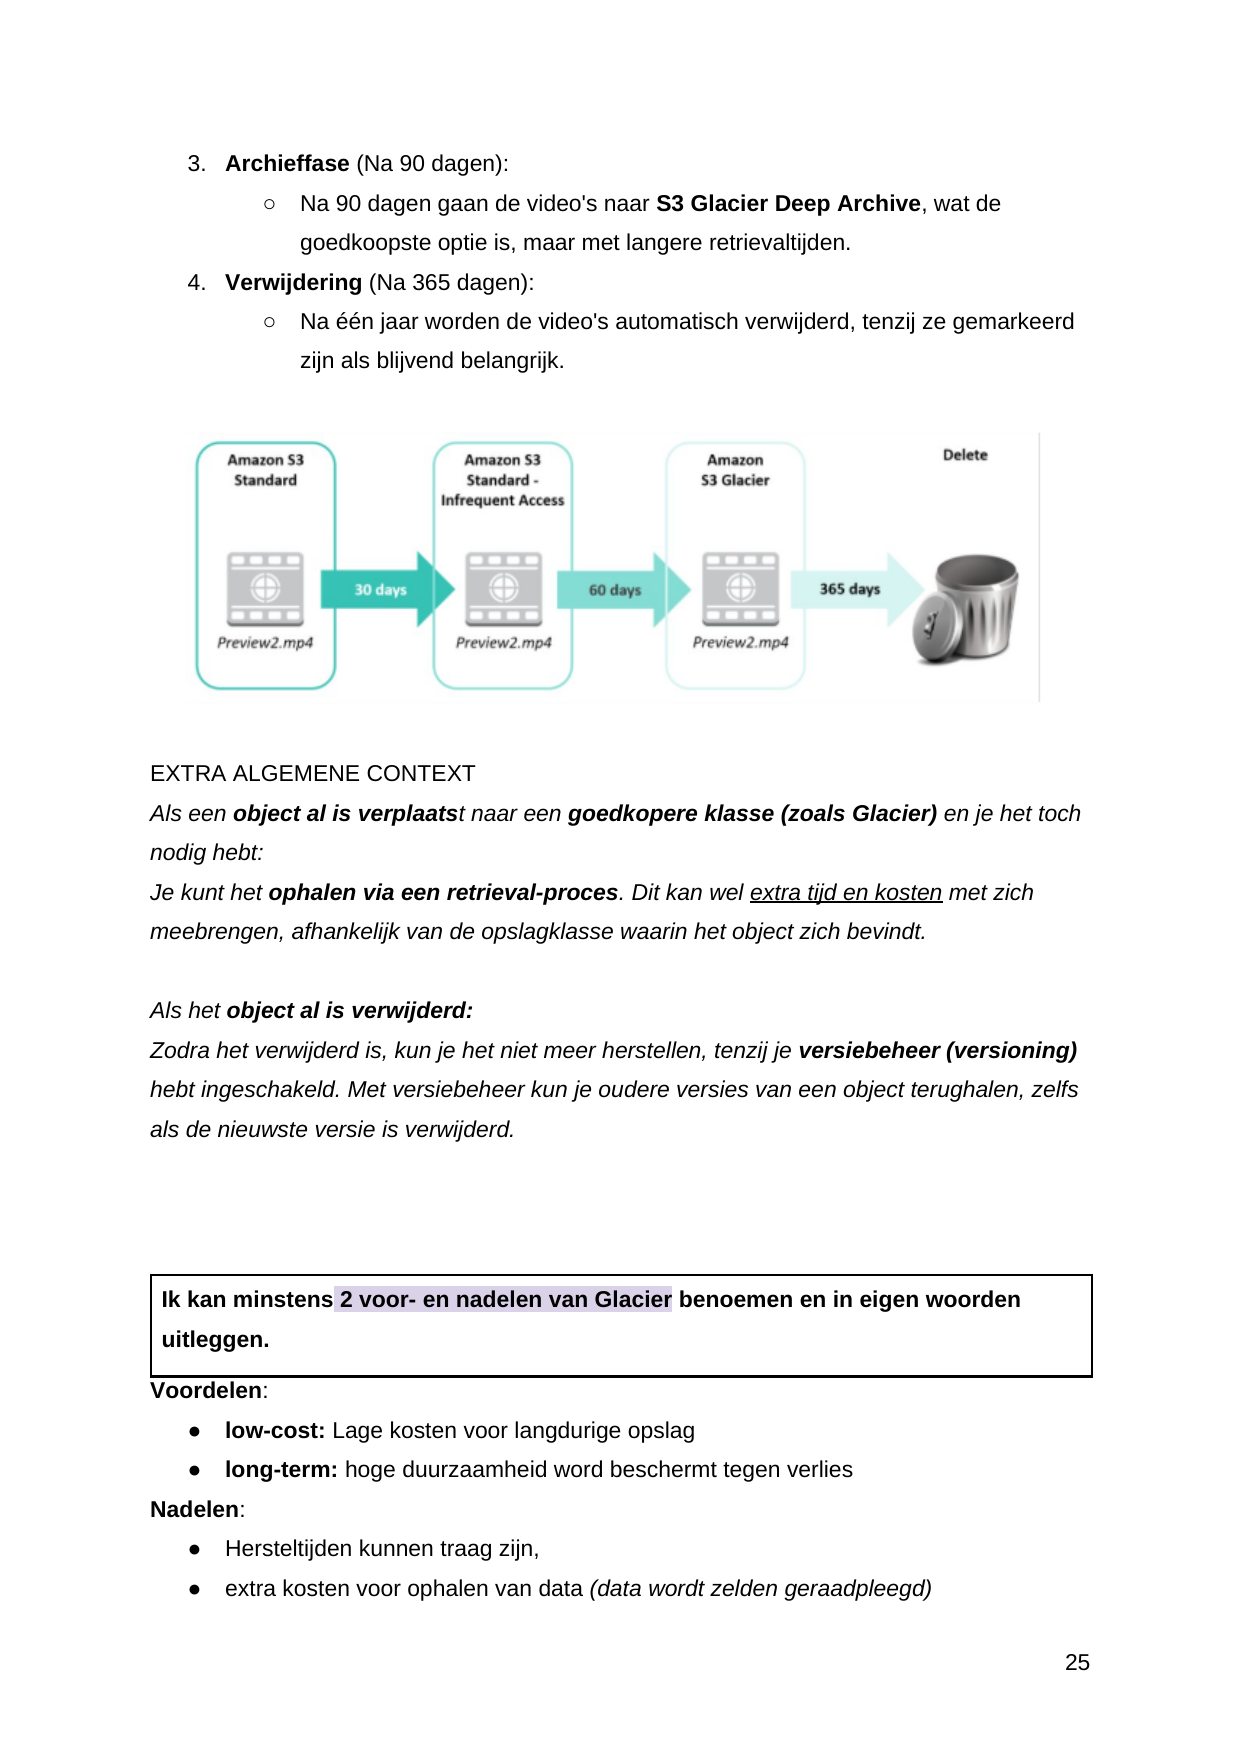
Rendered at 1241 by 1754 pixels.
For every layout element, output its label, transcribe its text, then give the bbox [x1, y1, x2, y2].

list Na 90 dagen gaan de video's naar S3 Glacier Deep Archive, wat de goedkoopste optie is, maar met langere retrievaltijden. [262, 189, 1090, 255]
picture [150, 411, 1091, 708]
list Hersteltijden kunnen traag zijn, [187, 1535, 1090, 1562]
text Als een object al is verplaatst naar een goedkopere klasse (zoals Glacier) en je het toch nodig hebt: [150, 800, 1090, 866]
text Als het object al is verwijderd: [150, 997, 1090, 1023]
text Je kunt het ophalen via een retrieval-proces. Dit kan wel extra tijd en kosten met zich meebrengen, afhankelijk van de opslagklasse waarin het object zich bevindt. [150, 879, 1090, 944]
text Voordelen: [150, 1378, 1090, 1404]
list low-cost: Lage kosten voor langdurige opslag [187, 1417, 1090, 1443]
text EXTRA ALGEMENE CONTEXT [150, 760, 1090, 787]
list Archieffase (Na 90 dagen): [187, 150, 1090, 176]
list long-term: hoge duurzaamheid word beschermt tegen verlies [187, 1456, 1090, 1483]
text Zodra het verwijderd is, kun je het niet meer herstellen, tenzij je versiebeheer (versioning) hebt ingeschakeld. Met versiebeheer kun je oudere versies van een object terughalen, zelfs als de nieuwste versie is verwijderd. [150, 1037, 1090, 1142]
list Verwijdering (Na 365 dagen): [187, 268, 1090, 295]
list extra kosten voor ophalen van data (data wordt zelden geraadpleegd) [187, 1575, 1090, 1601]
table_header Ik kan minstens 2 voor- en nadelen van Glacier benoemen en in eigen woorden uitleggen. [152, 1276, 1091, 1375]
list Na één jaar worden de video's automatisch verwijderd, tenzij ze gemarkeerd zijn als blijvend belangrijk. [262, 308, 1090, 374]
text Nadelen: [150, 1496, 1090, 1522]
